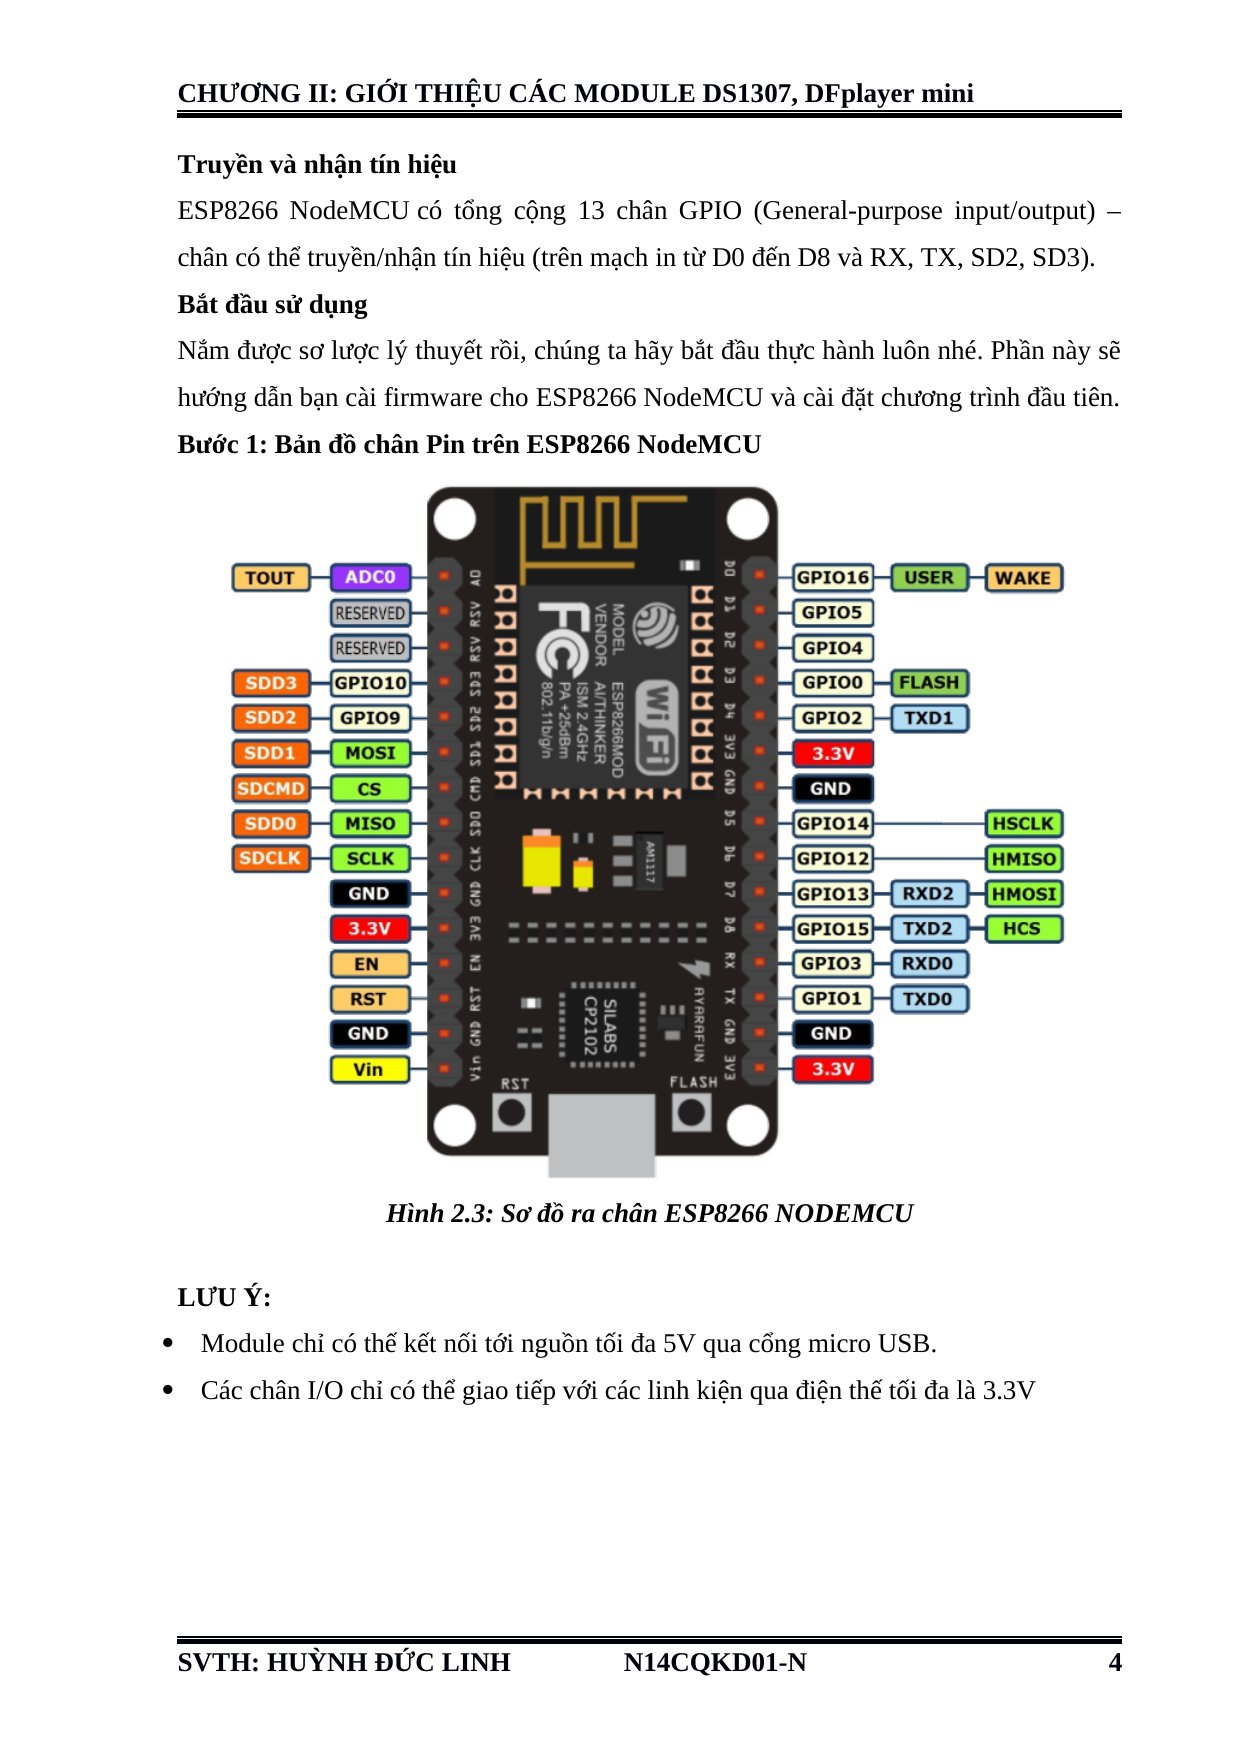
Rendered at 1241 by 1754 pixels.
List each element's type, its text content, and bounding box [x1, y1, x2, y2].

text Hình 2.3: Sơ đồ ra chân ESP8266 NODEMCU [177, 1197, 1122, 1228]
list Module chỉ có thế kết nối tới nguồn tối đa 5V qua cổng micro USB. [163, 1328, 1122, 1359]
subtitle Bước 1: Bản đồ chân Pin trên ESP8266 NodeMCU [177, 428, 1122, 459]
subtitle Bắt đầu sử dụng [177, 288, 1122, 319]
picture [229, 474, 1070, 1183]
text LƯU Ý: [177, 1281, 1122, 1312]
text Truyền và nhận tín hiệu [177, 148, 1122, 179]
text ESP8266 NodeMCU có tổng cộng 13 chân GPIO (General-purpose input/output) – chân có thể truyền/nhận tín hiệu (trên mạch in từ D0 đến D8 và RX, TX, SD2, SD3). [177, 194, 1122, 272]
list Các chân I/O chỉ có thể giao tiếp với các linh kiện qua điện thế tối đa là 3.3V [163, 1374, 1122, 1406]
text Nắm được sơ lược lý thuyết rồi, chúng ta hãy bắt đầu thực hành luôn nhé. Phần này sẽ hướng dẫn bạn cài firmware cho ESP8266 NodeMCU và cài đặt chương trình đầu tiên. [177, 334, 1122, 412]
